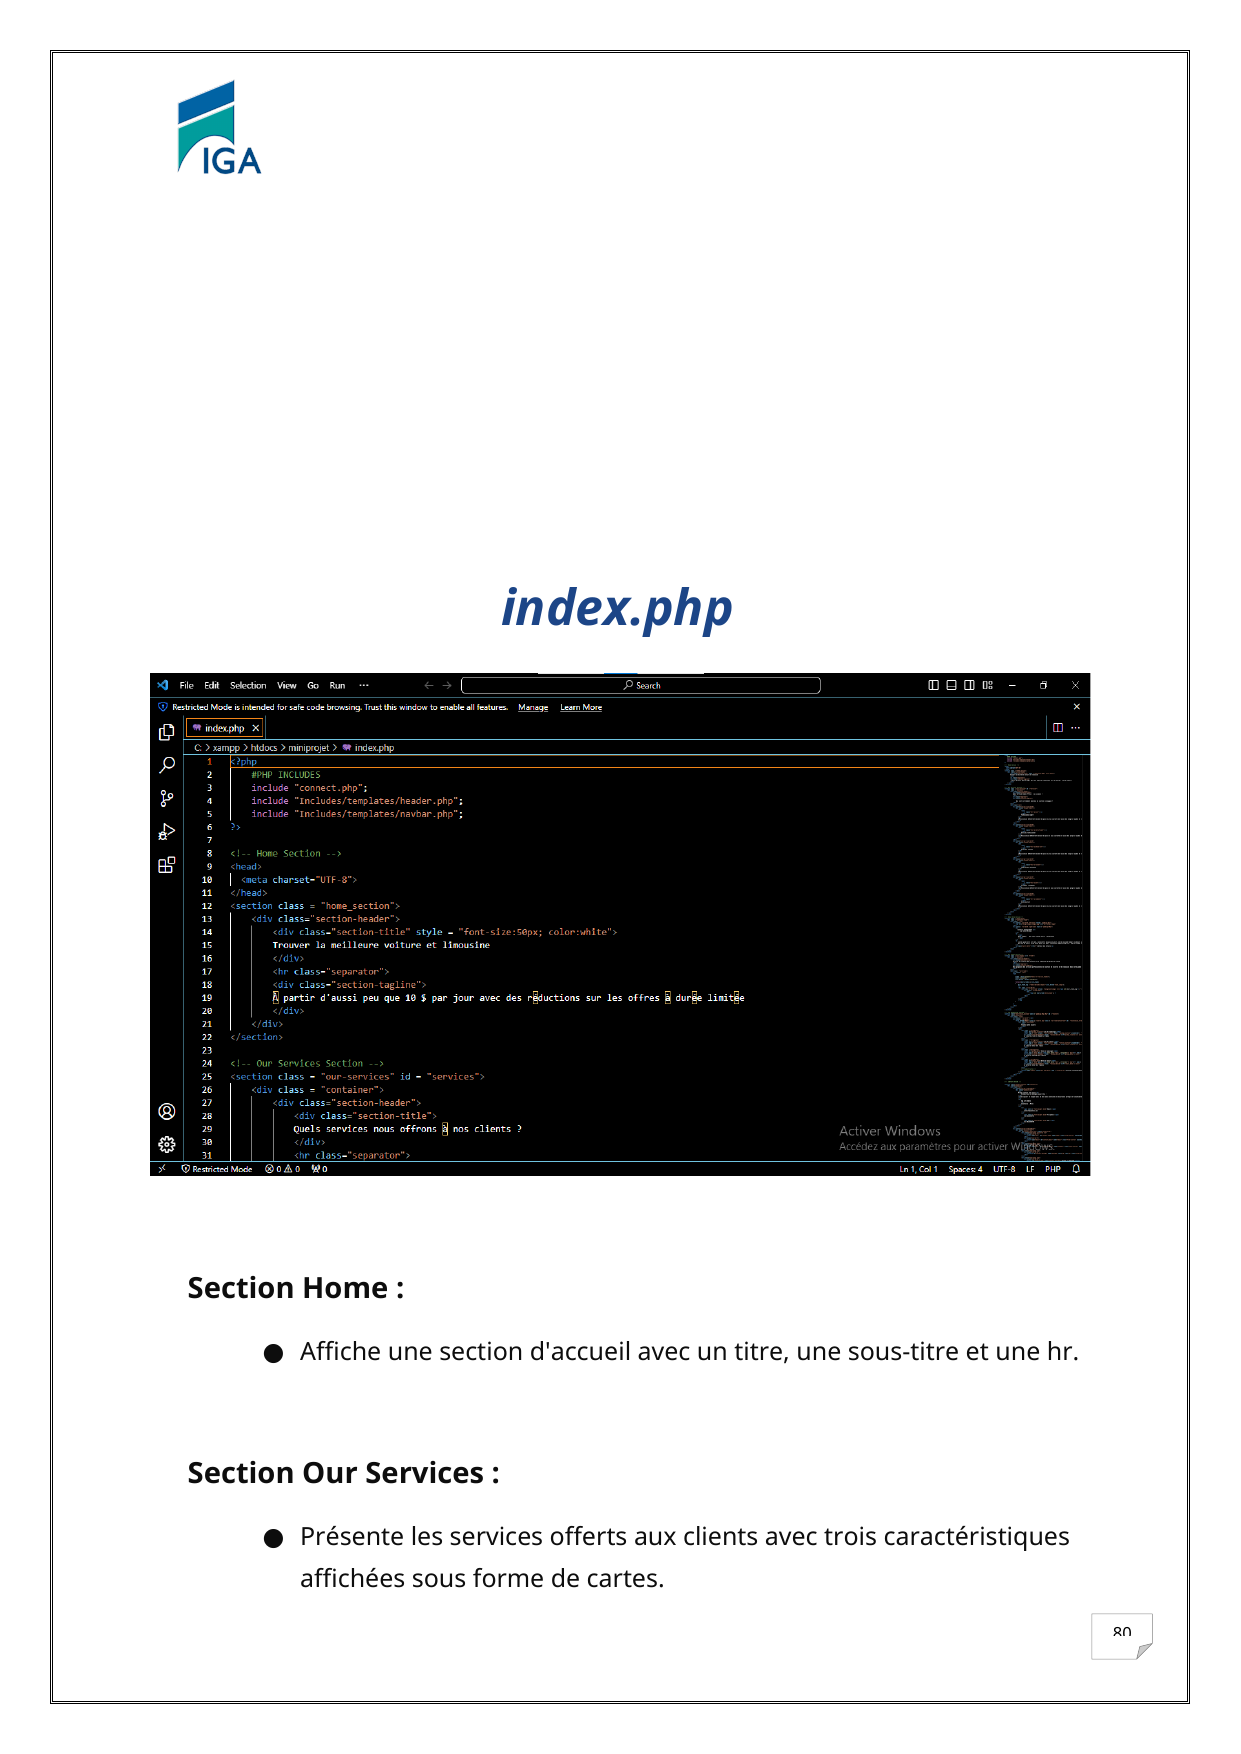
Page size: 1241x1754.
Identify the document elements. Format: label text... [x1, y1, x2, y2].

list Présente les services offerts aux clients avec trois caractéristiques affichées sous forme de cartes. [262, 1518, 1090, 1595]
list Section Home : [187, 1268, 1090, 1307]
text index.php [150, 572, 1090, 640]
list Affiche une section d'accueil avec un titre, une sous-titre et une hr. [262, 1334, 1090, 1368]
picture [150, 673, 1091, 1176]
list Section Our Services : [187, 1452, 1090, 1492]
picture [150, 75, 288, 179]
